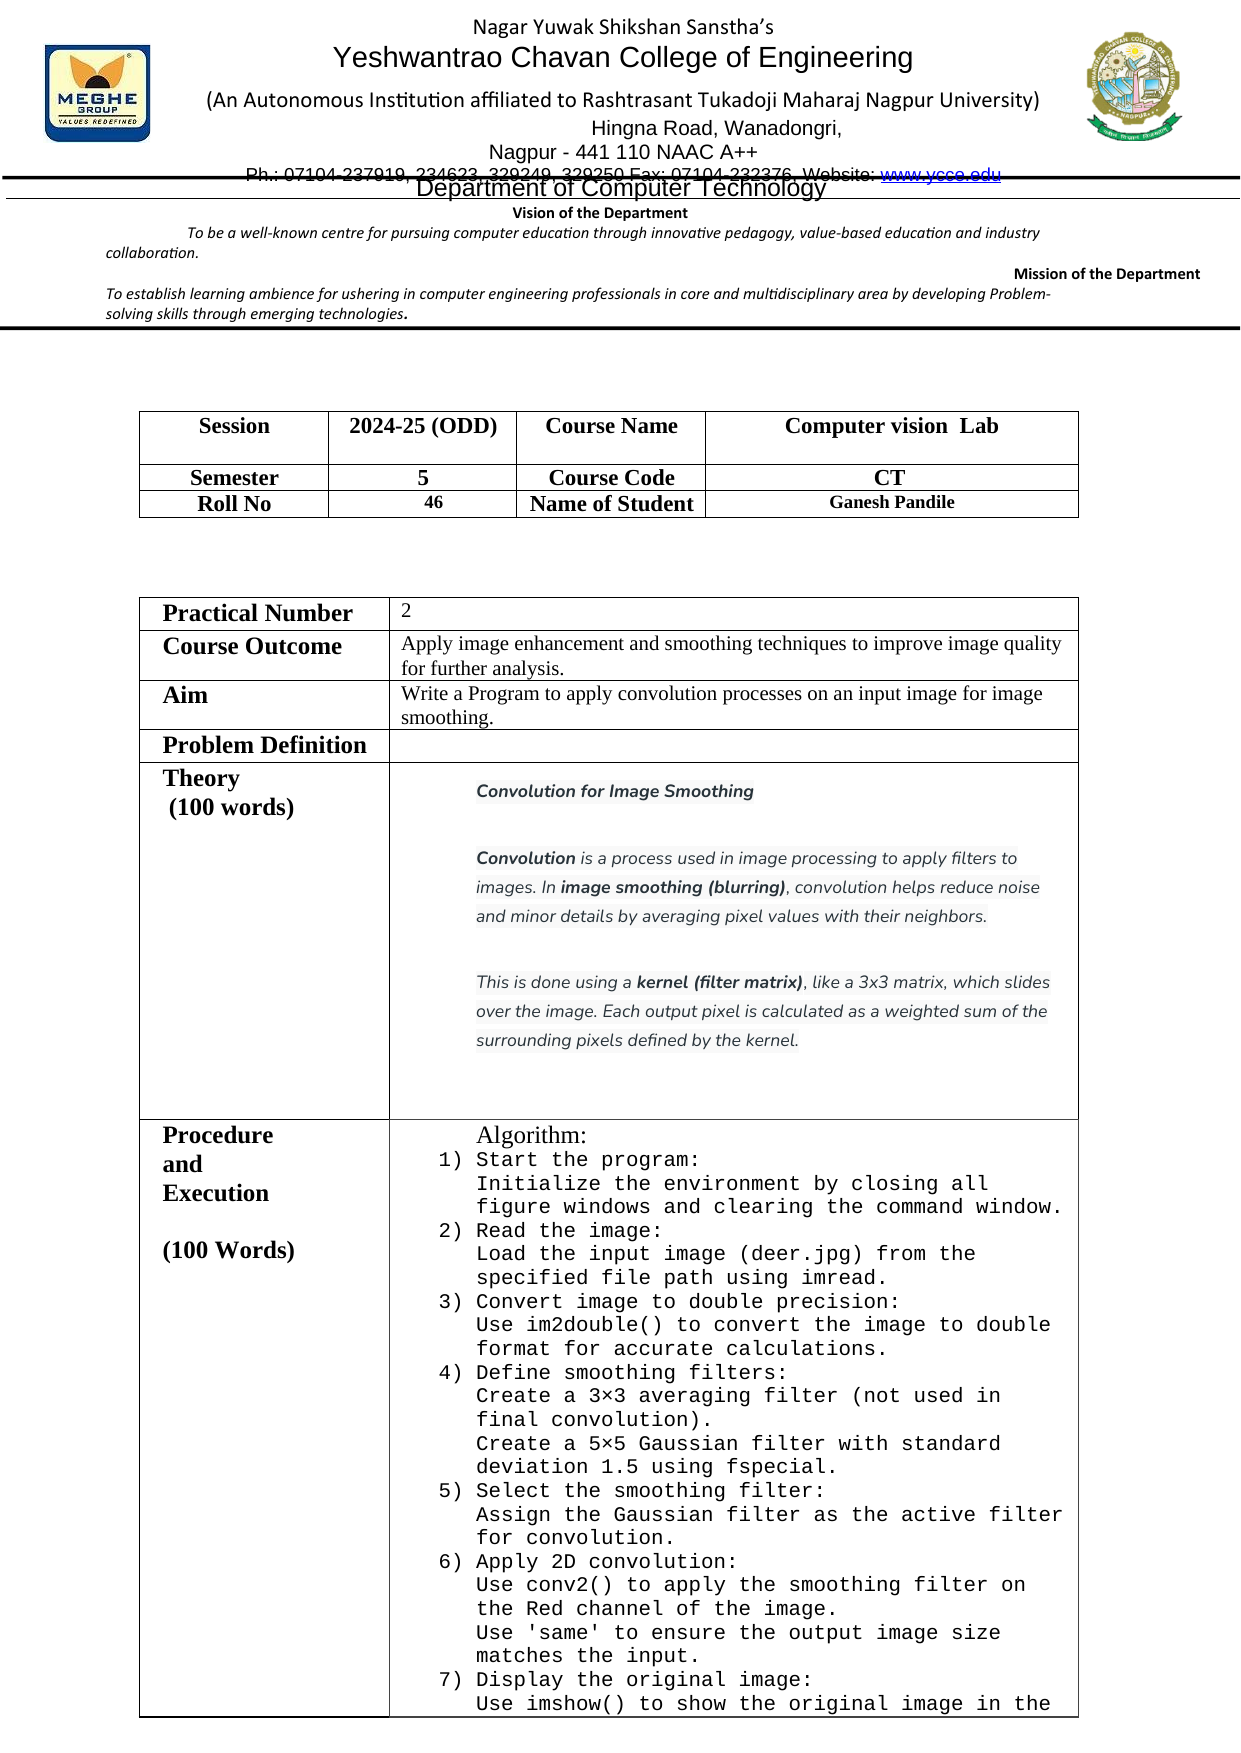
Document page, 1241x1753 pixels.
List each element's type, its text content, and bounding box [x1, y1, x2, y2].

text To establish learning ambience for ushering in computer engineering professionals in core and multidisciplinary area by developing Problem- solving skills through emerging technologies. [106, 283, 1092, 324]
table_cell Convolution for Image Smoothing Convolution is a process used in image processing to apply filters to images. In image smoothing (blurring), convolution helps reduce noise and minor details by averaging pixel values with their neighbors. This is done using a kernel (filter matrix), like a 3x3 matrix, which slides over the image. Each output pixel is calculated as a weighted sum of the surrounding pixels defined by the kernel. [390, 763, 1078, 1119]
table_cell [390, 730, 1078, 762]
subtitle Vision of the Department [512, 202, 1240, 222]
text To be a well-known centre for pursuing computer education through innovative pedagogy, value-based education and industry collaboration. [106, 222, 1118, 263]
table_header Practical Number [140, 598, 389, 630]
table_cell Course Outcome [140, 631, 389, 679]
subtitle Department of Computer Technology [3, 173, 1240, 202]
table_cell CT [706, 465, 1078, 490]
subtitle Mission of the Department [507, 263, 1240, 283]
table_cell Name of Student [517, 491, 705, 517]
table_header Course Name [517, 412, 705, 463]
table_cell Course Code [517, 465, 705, 490]
table_cell Aim [140, 681, 389, 729]
table_cell Semester [140, 465, 328, 490]
table_cell Theory (100 words) [140, 763, 389, 1119]
picture [1074, 29, 1195, 143]
table_cell Roll No [140, 491, 328, 517]
table_cell Write a Program to apply convolution processes on an input image for image smoothing. [390, 681, 1078, 729]
table_cell Ganesh Pandile [706, 491, 1078, 517]
table_cell Apply image enhancement and smoothing techniques to improve image quality for further analysis. [390, 631, 1078, 679]
table_cell 5 [329, 465, 516, 490]
table_header 2024-25 (ODD) [329, 412, 516, 463]
table_header Session [140, 412, 328, 463]
table_header Computer vision Lab [706, 412, 1078, 463]
picture [43, 43, 151, 143]
table_cell 46 [329, 491, 516, 517]
table_header 2 [390, 598, 1078, 630]
table_cell Procedure and Execution (100 Words) [140, 1120, 389, 1716]
table_cell Problem Definition [140, 730, 389, 762]
